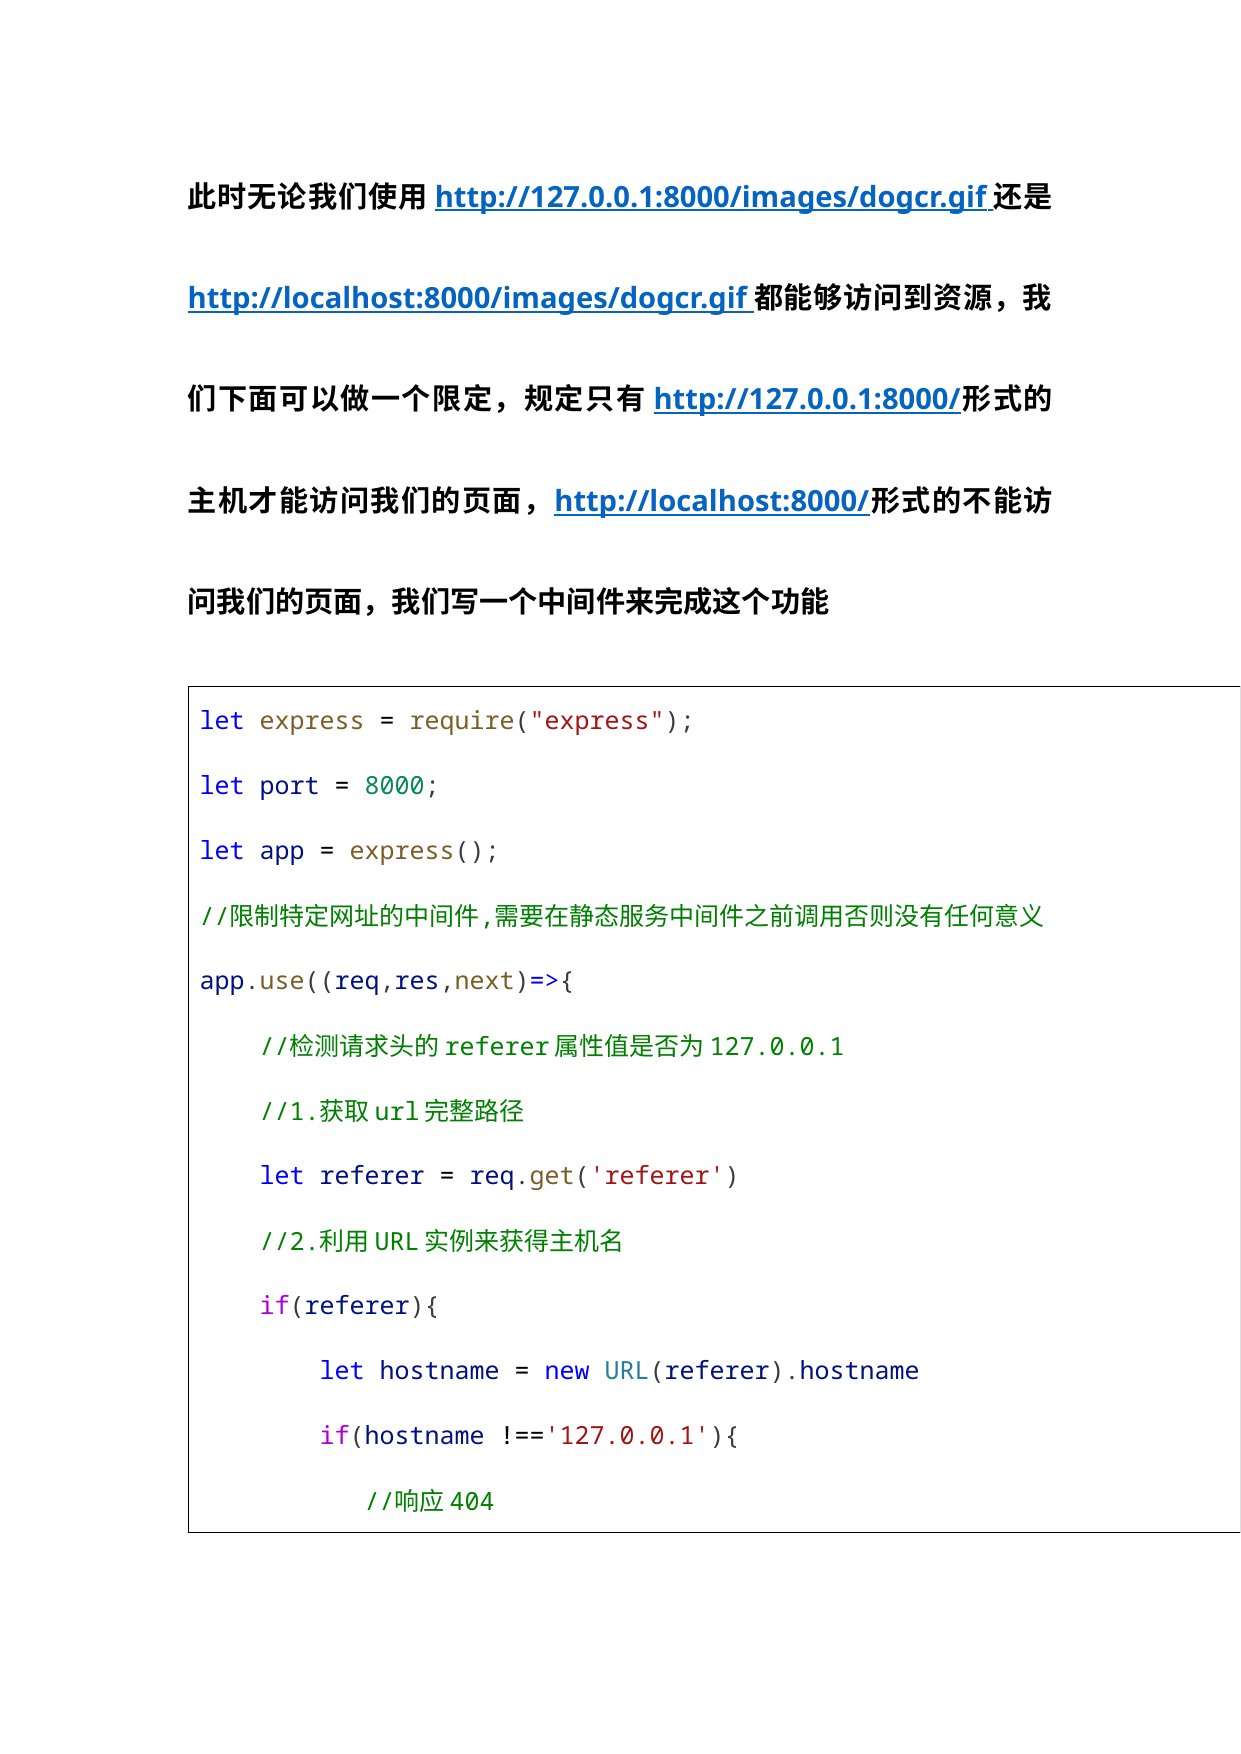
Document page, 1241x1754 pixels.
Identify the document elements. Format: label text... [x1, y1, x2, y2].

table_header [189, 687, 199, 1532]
subtitle 此时无论我们使用http://127.0.0.1:8000/images/dogcr.gif还是http://localhost:8000/images/dogcr.gif都能够访问到资源，我们下面可以做一个限定，规定只有http://127.0.0.1:8000/形式的主机才能访问我们的页面，http://localhost:8000/形式的不能访问我们的页面，我们写一个中间件来完成这个功能 [187, 162, 1053, 632]
